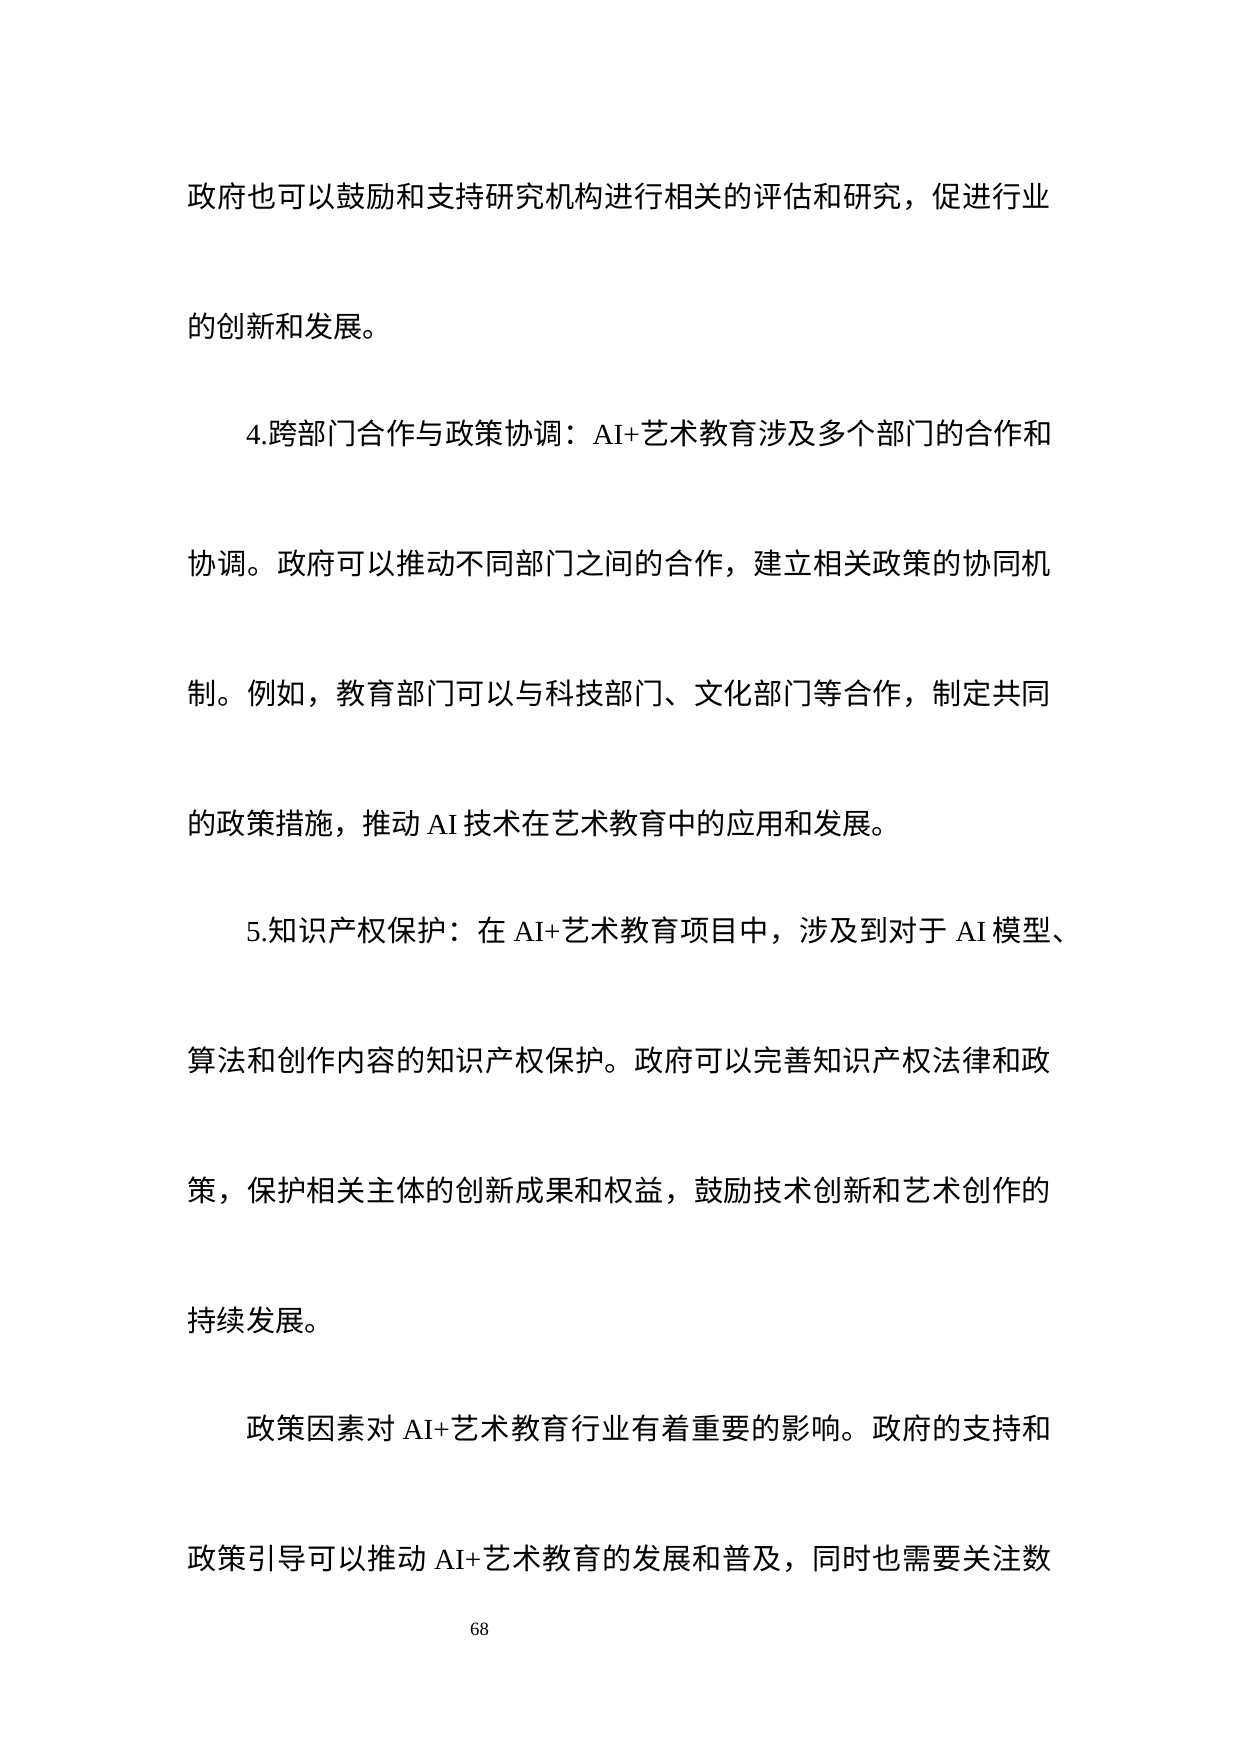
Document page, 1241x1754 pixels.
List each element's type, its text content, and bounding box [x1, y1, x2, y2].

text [187, 162, 1053, 357]
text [187, 1394, 1053, 1589]
text 4.跨部门合作与政策协调：AI+艺术教育涉及多个部门的合作和协调。政府可以推动不同部门之间的合作，建立相关政策的协同机制。例如，教育部门可以与科技部门、文化部门等合作，制定共同的政策措施，推动AI技术在艺术教育中的应用和发展。 [187, 399, 1053, 854]
text 5.知识产权保护：在AI+艺术教育项目中，涉及到对于AI模型、算法和创作内容的知识产权保护。政府可以完善知识产权法律和政策，保护相关主体的创新成果和权益，鼓励技术创新和艺术创作的持续发展。 [187, 897, 1053, 1352]
